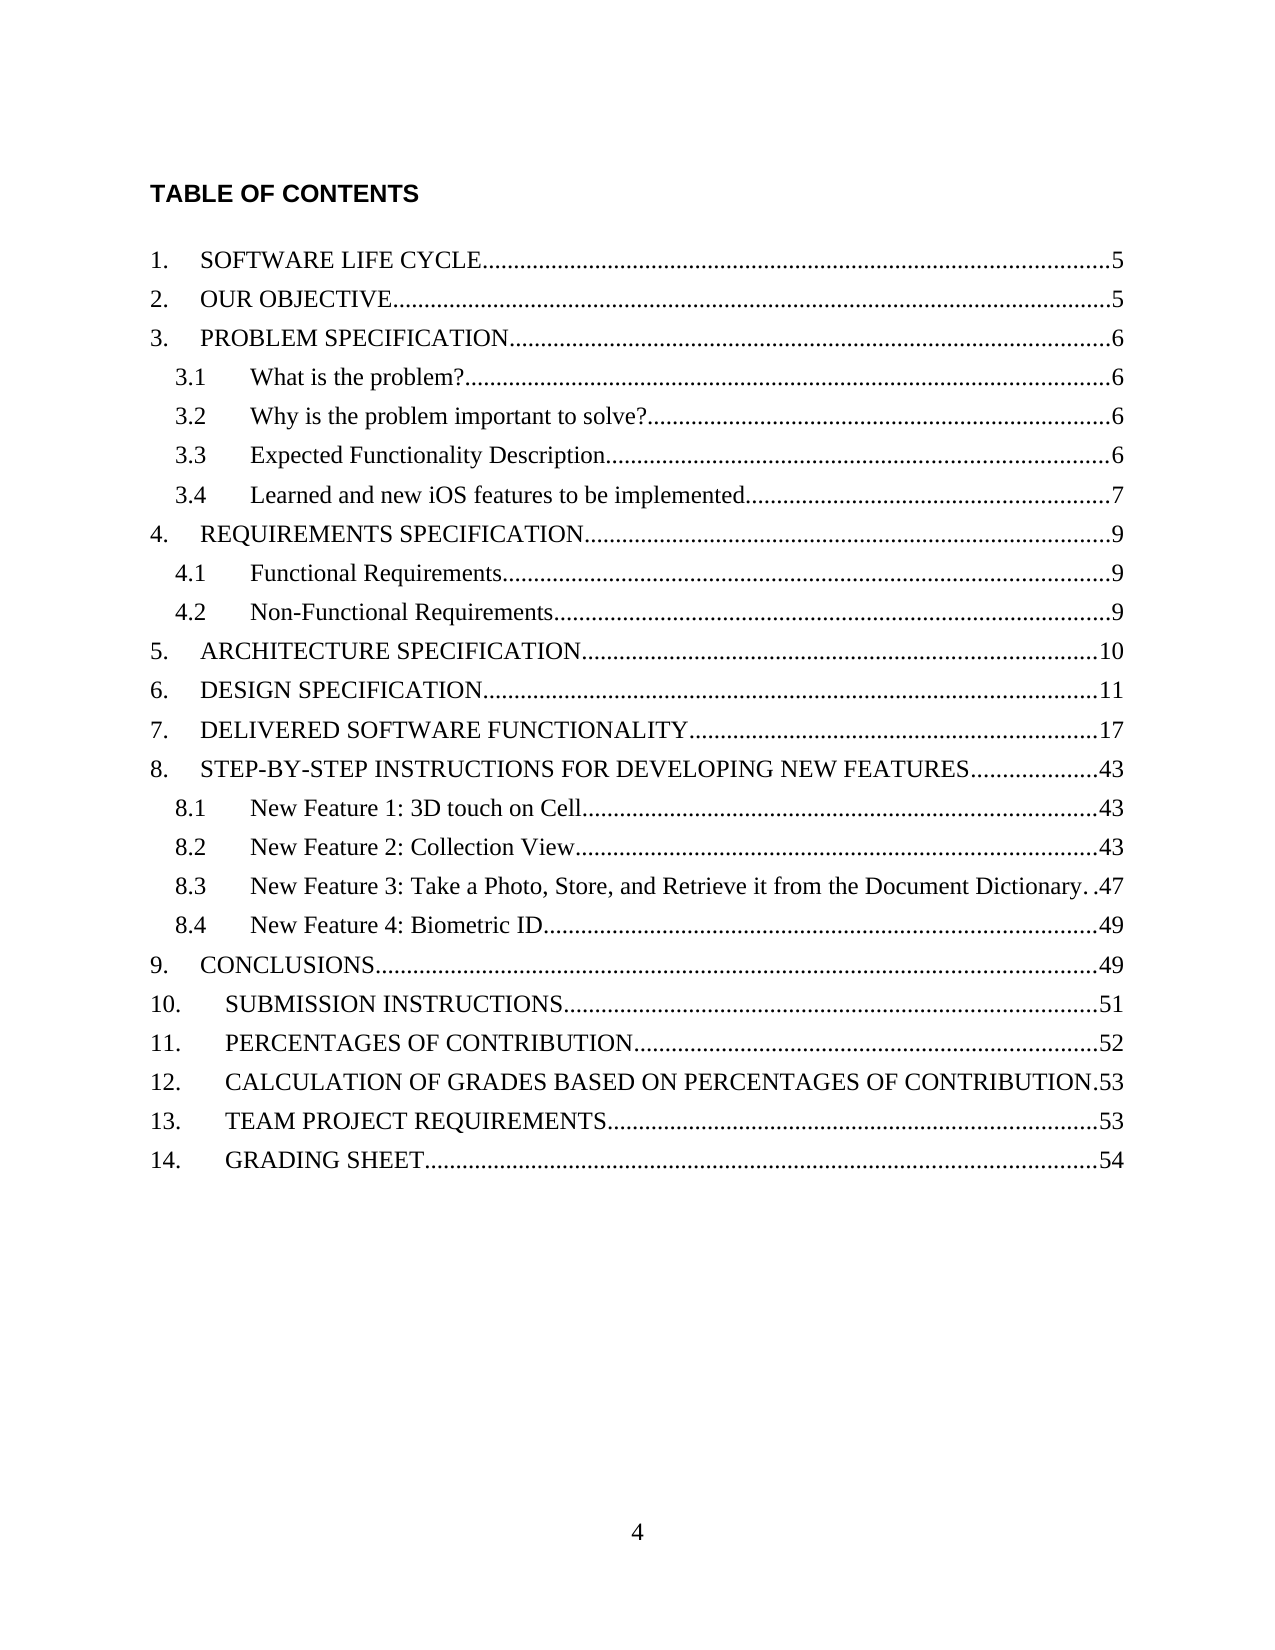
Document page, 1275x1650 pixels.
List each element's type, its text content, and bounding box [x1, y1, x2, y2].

text TABLE OF CONTENTS [150, 179, 1125, 241]
